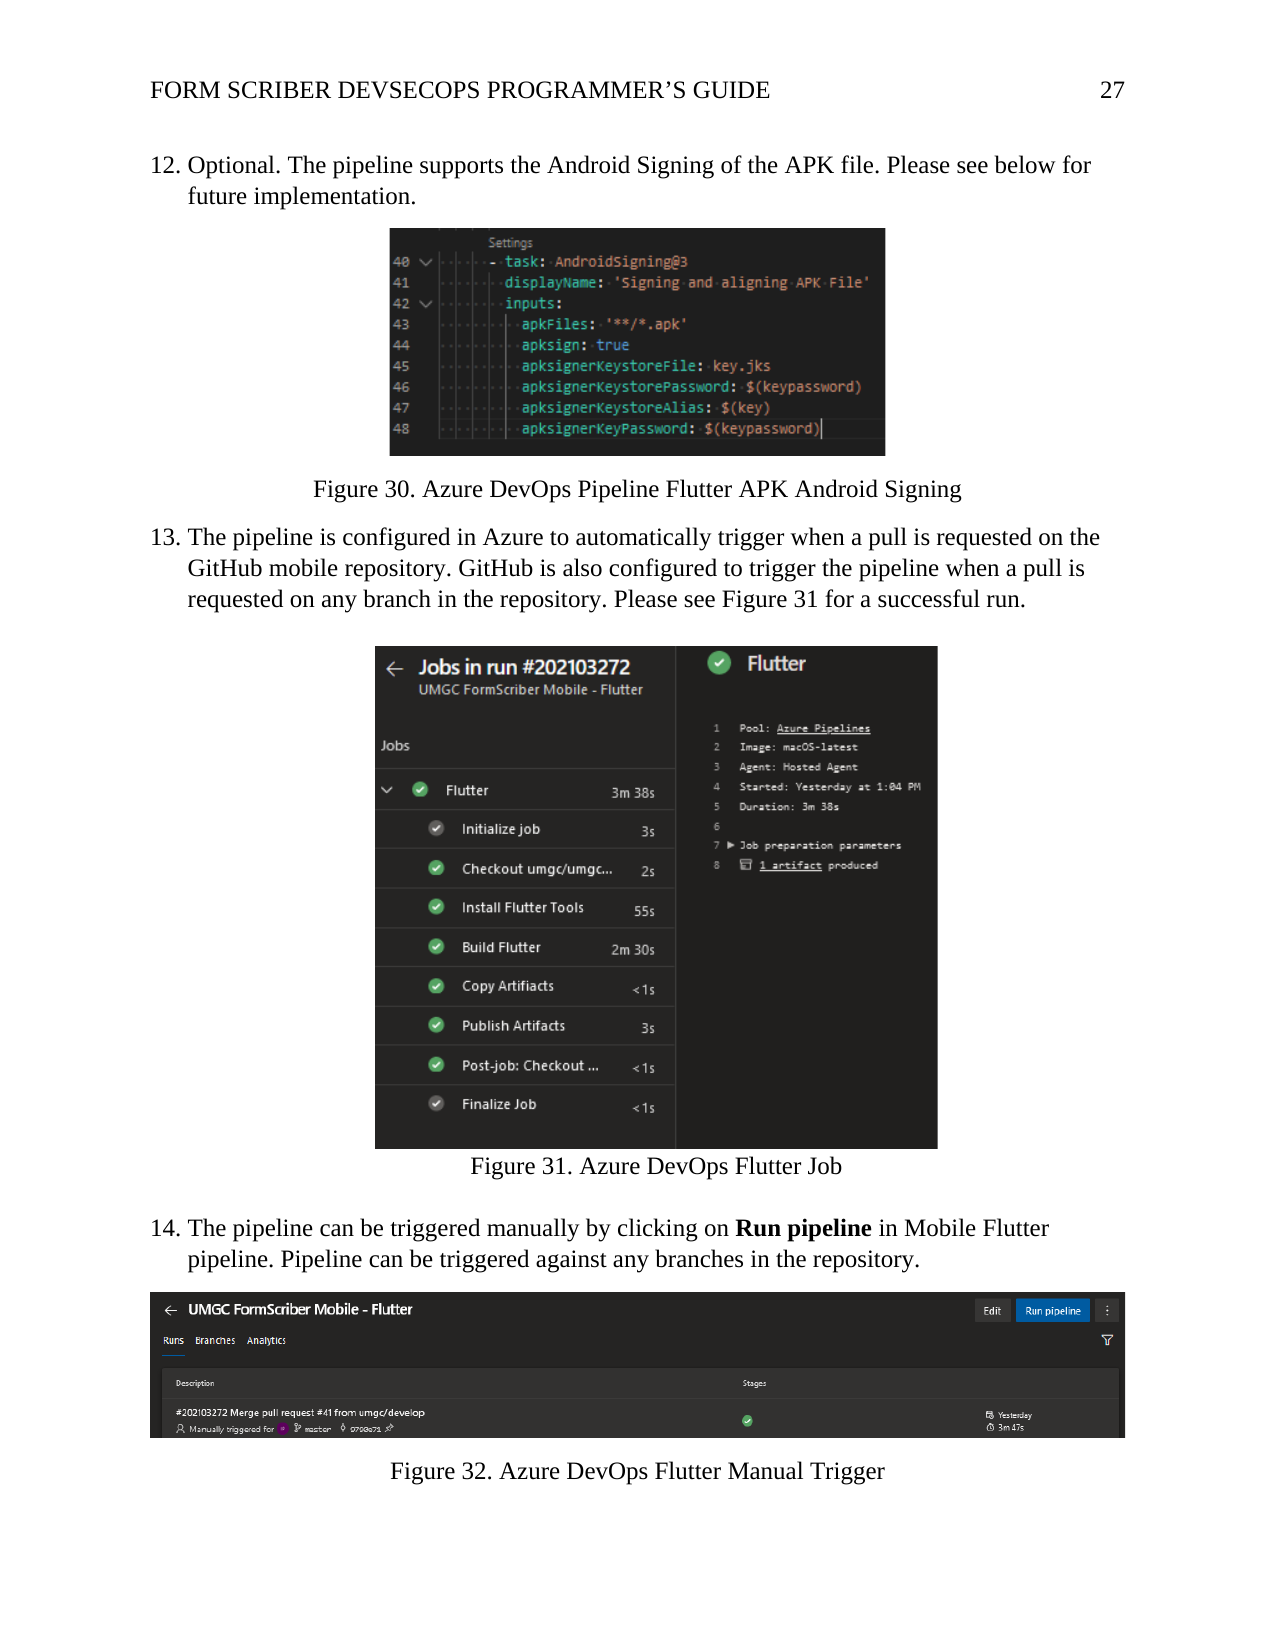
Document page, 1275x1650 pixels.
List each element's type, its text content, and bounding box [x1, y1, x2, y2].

list The pipeline can be triggered manually by clicking on Run pipeline in Mobile Flutter pipeline. Pipeline can be triggered against any branches in the repository. [150, 1213, 1125, 1273]
picture [375, 646, 938, 1149]
list Optional. The pipeline supports the Android Signing of the APK file. Please see below for future implementation. [150, 150, 1125, 210]
list Figure 31. Azure DevOps Flutter Job [187, 1151, 1125, 1180]
text Figure 32. Azure DevOps Flutter Manual Trigger [150, 1456, 1125, 1485]
picture [150, 1292, 1125, 1438]
picture [389, 228, 886, 456]
list The pipeline is configured in Azure to automatically trigger when a pull is requested on the GitHub mobile repository. GitHub is also configured to trigger the pipeline when a pull is requested on any branch in the repository. Please see Figure 31 for a successful run. [150, 522, 1125, 613]
text Figure 30. Azure DevOps Pipeline Flutter APK Android Signing [150, 474, 1125, 503]
